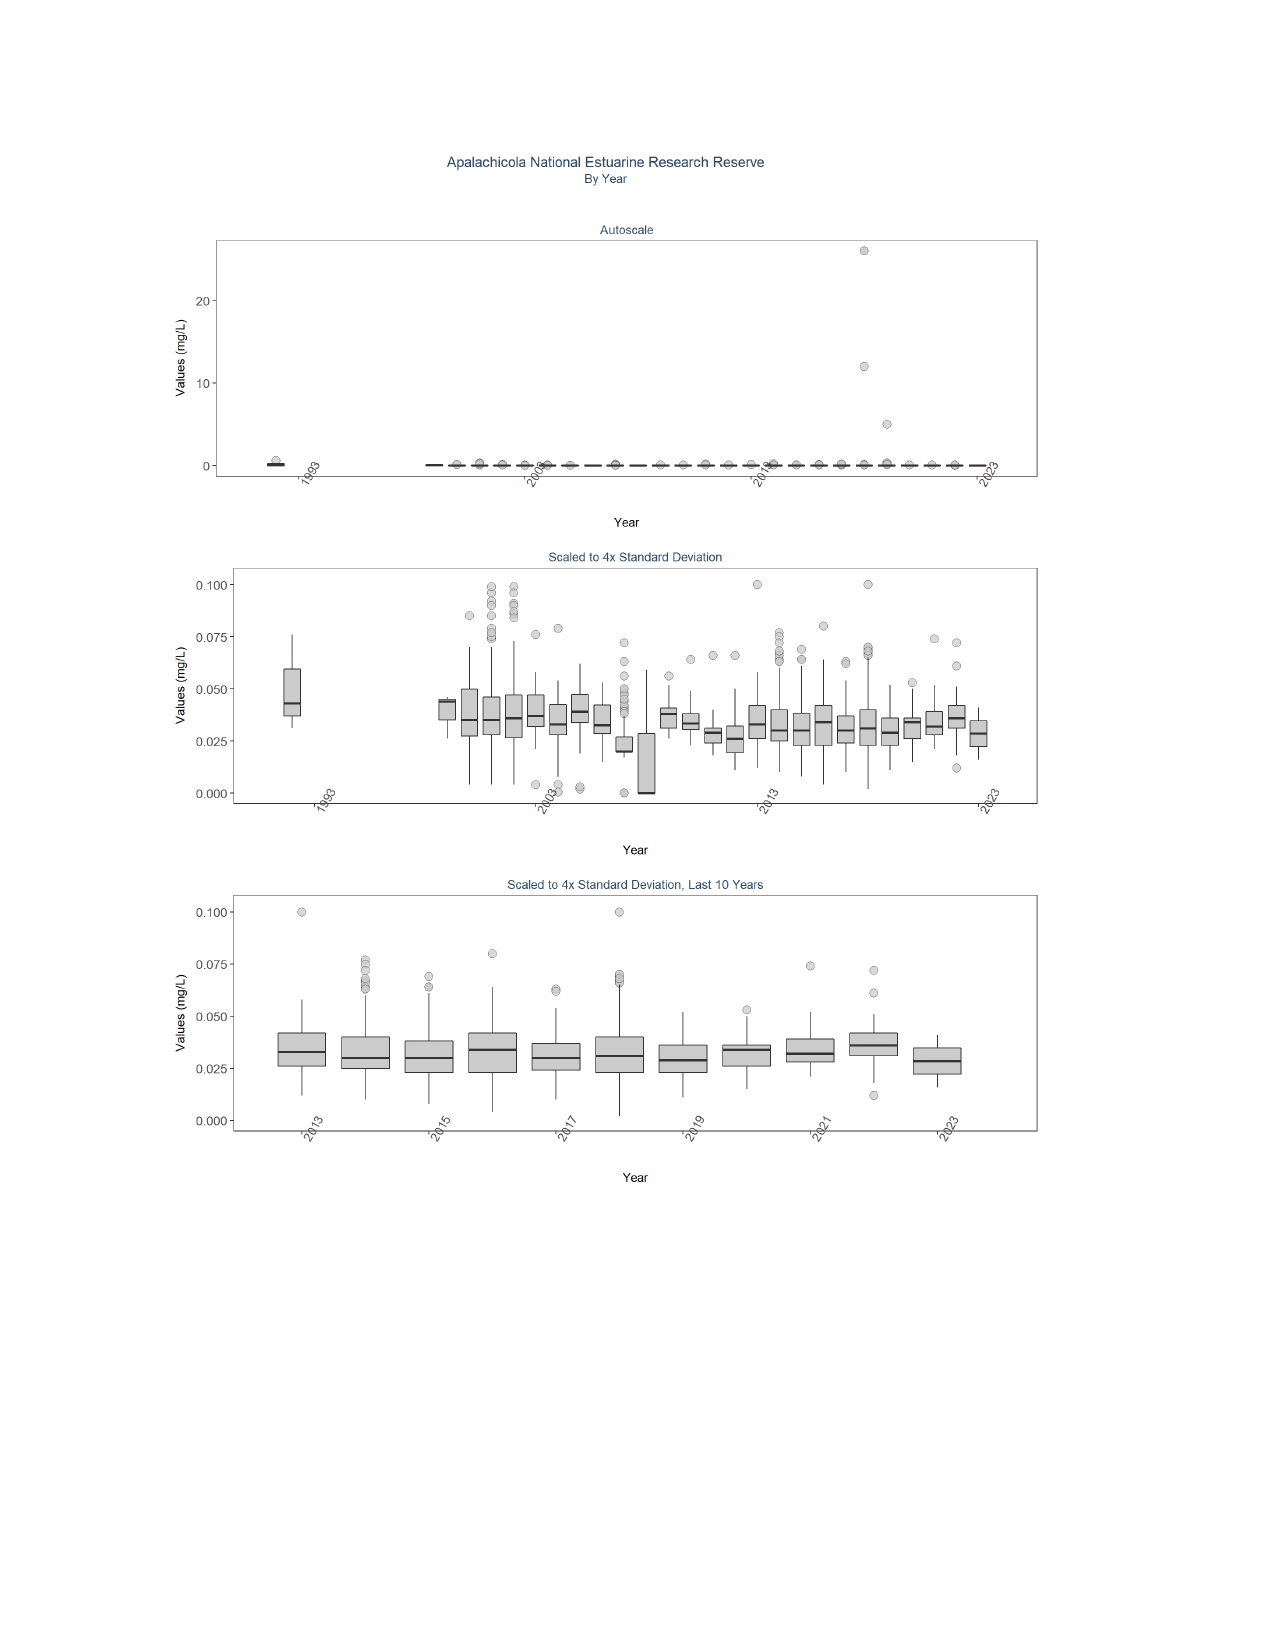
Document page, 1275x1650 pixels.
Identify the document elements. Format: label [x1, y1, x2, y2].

picture [168, 150, 1044, 1200]
